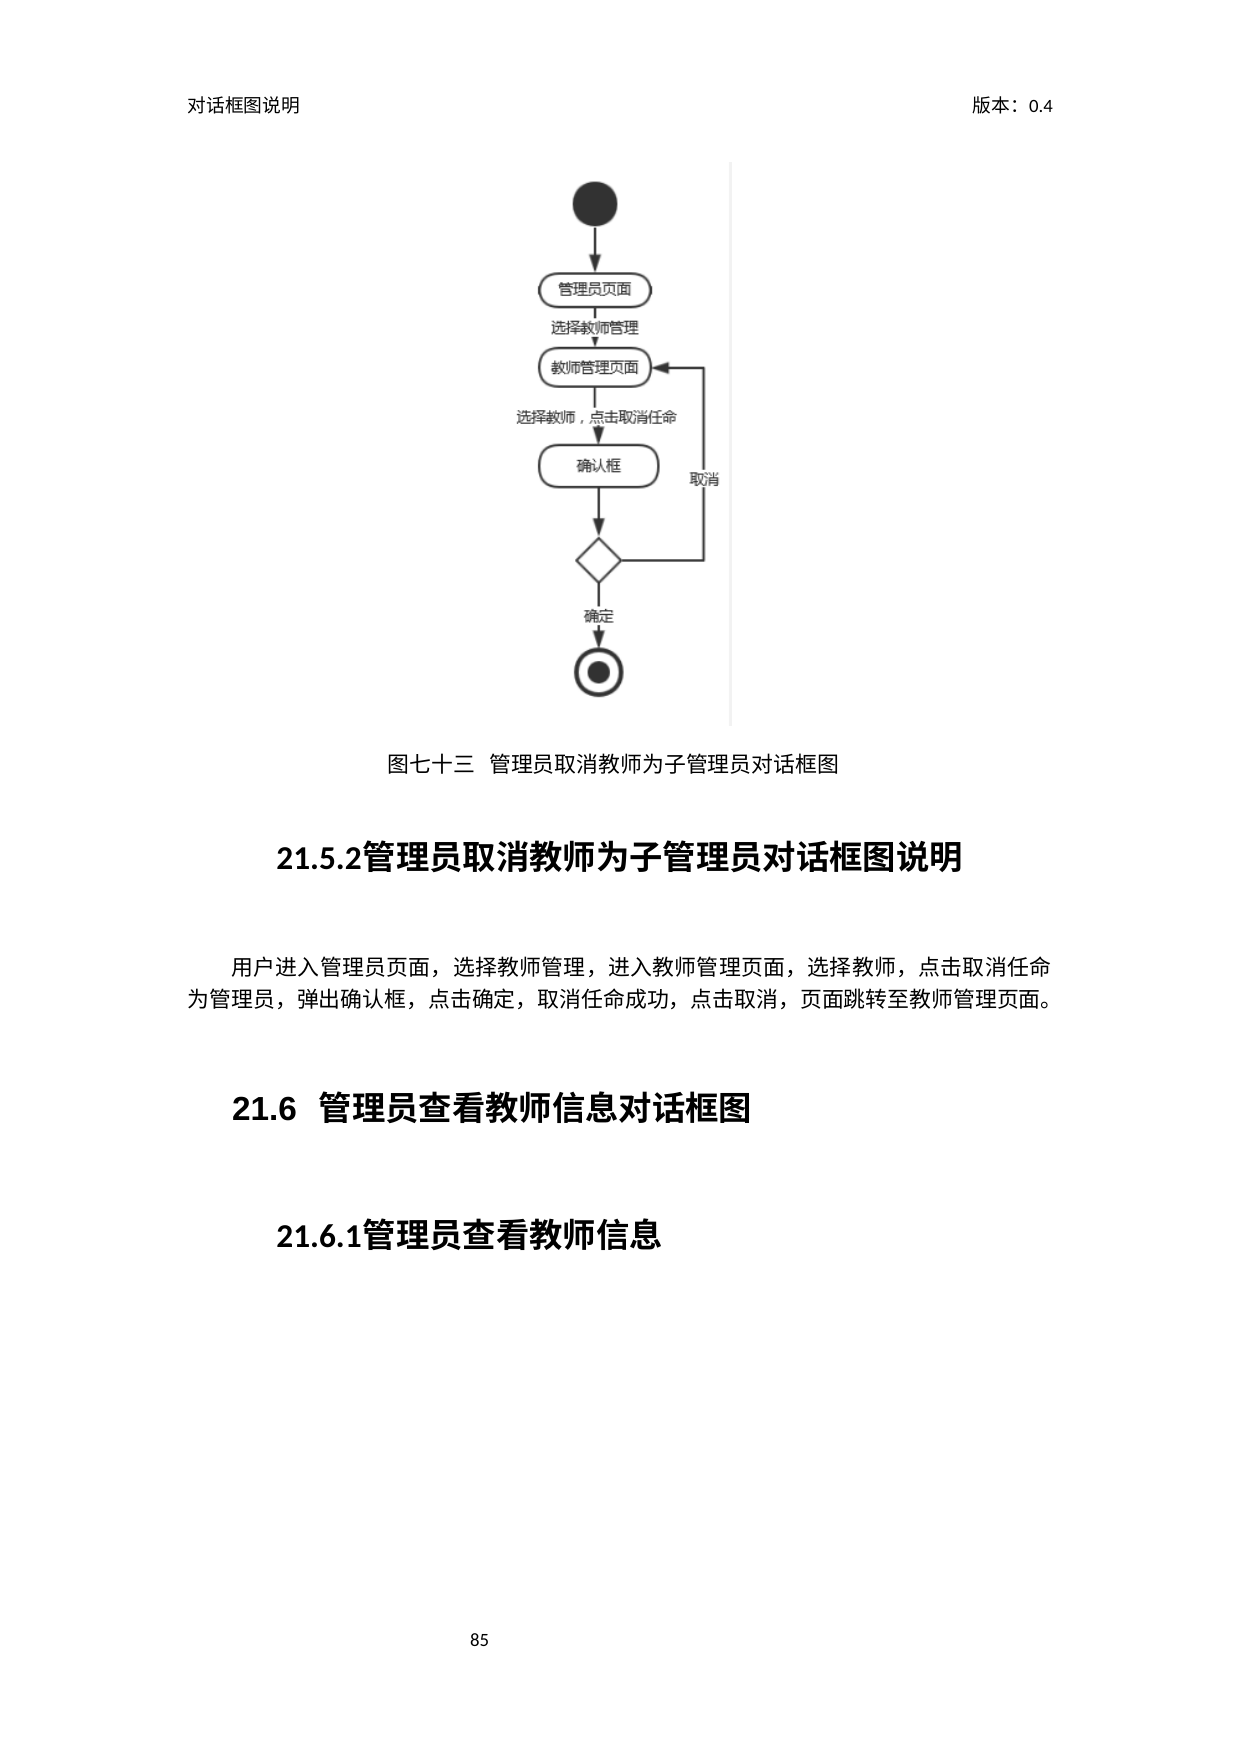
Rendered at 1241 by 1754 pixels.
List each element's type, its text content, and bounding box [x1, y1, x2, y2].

subtitle 管理员取消教师为子管理员对话框图说明 [276, 822, 1053, 887]
subtitle 管理员查看教师信息对话框图 [232, 1074, 1053, 1139]
text 用户进入管理员页面，选择教师管理，进入教师管理页面，选择教师，点击取消任命为管理员，弹出确认框，点击确定，取消任命成功，点击取消，页面跳转至教师管理页面。 [187, 949, 1053, 1014]
picture [508, 162, 732, 726]
text 管理员取消教师为子管理员对话框图 [217, 747, 1053, 779]
subtitle 管理员查看教师信息 [276, 1201, 1053, 1266]
